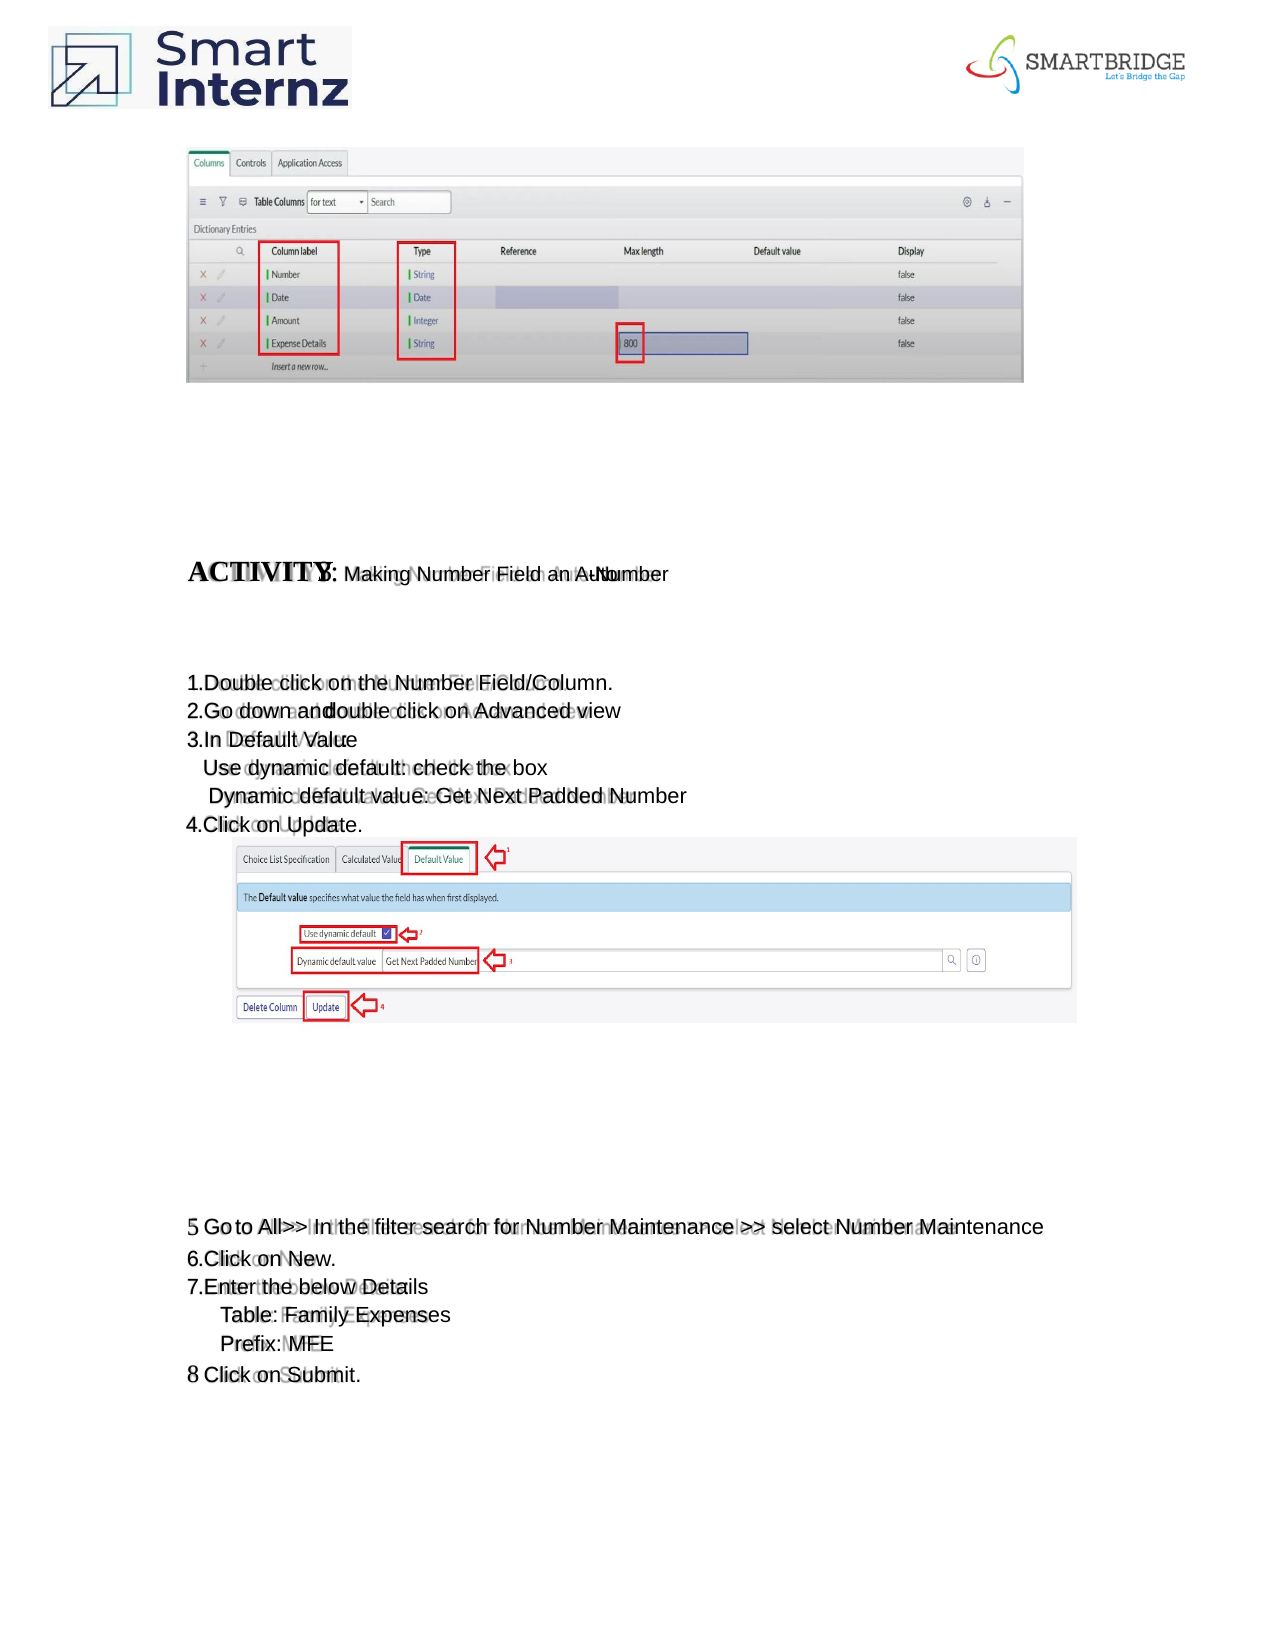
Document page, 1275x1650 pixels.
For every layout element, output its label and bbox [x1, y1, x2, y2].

picture [48, 26, 352, 109]
picture [138, 621, 1077, 1405]
picture [965, 34, 1185, 94]
picture [527, 765, 533, 774]
picture [171, 147, 1048, 646]
